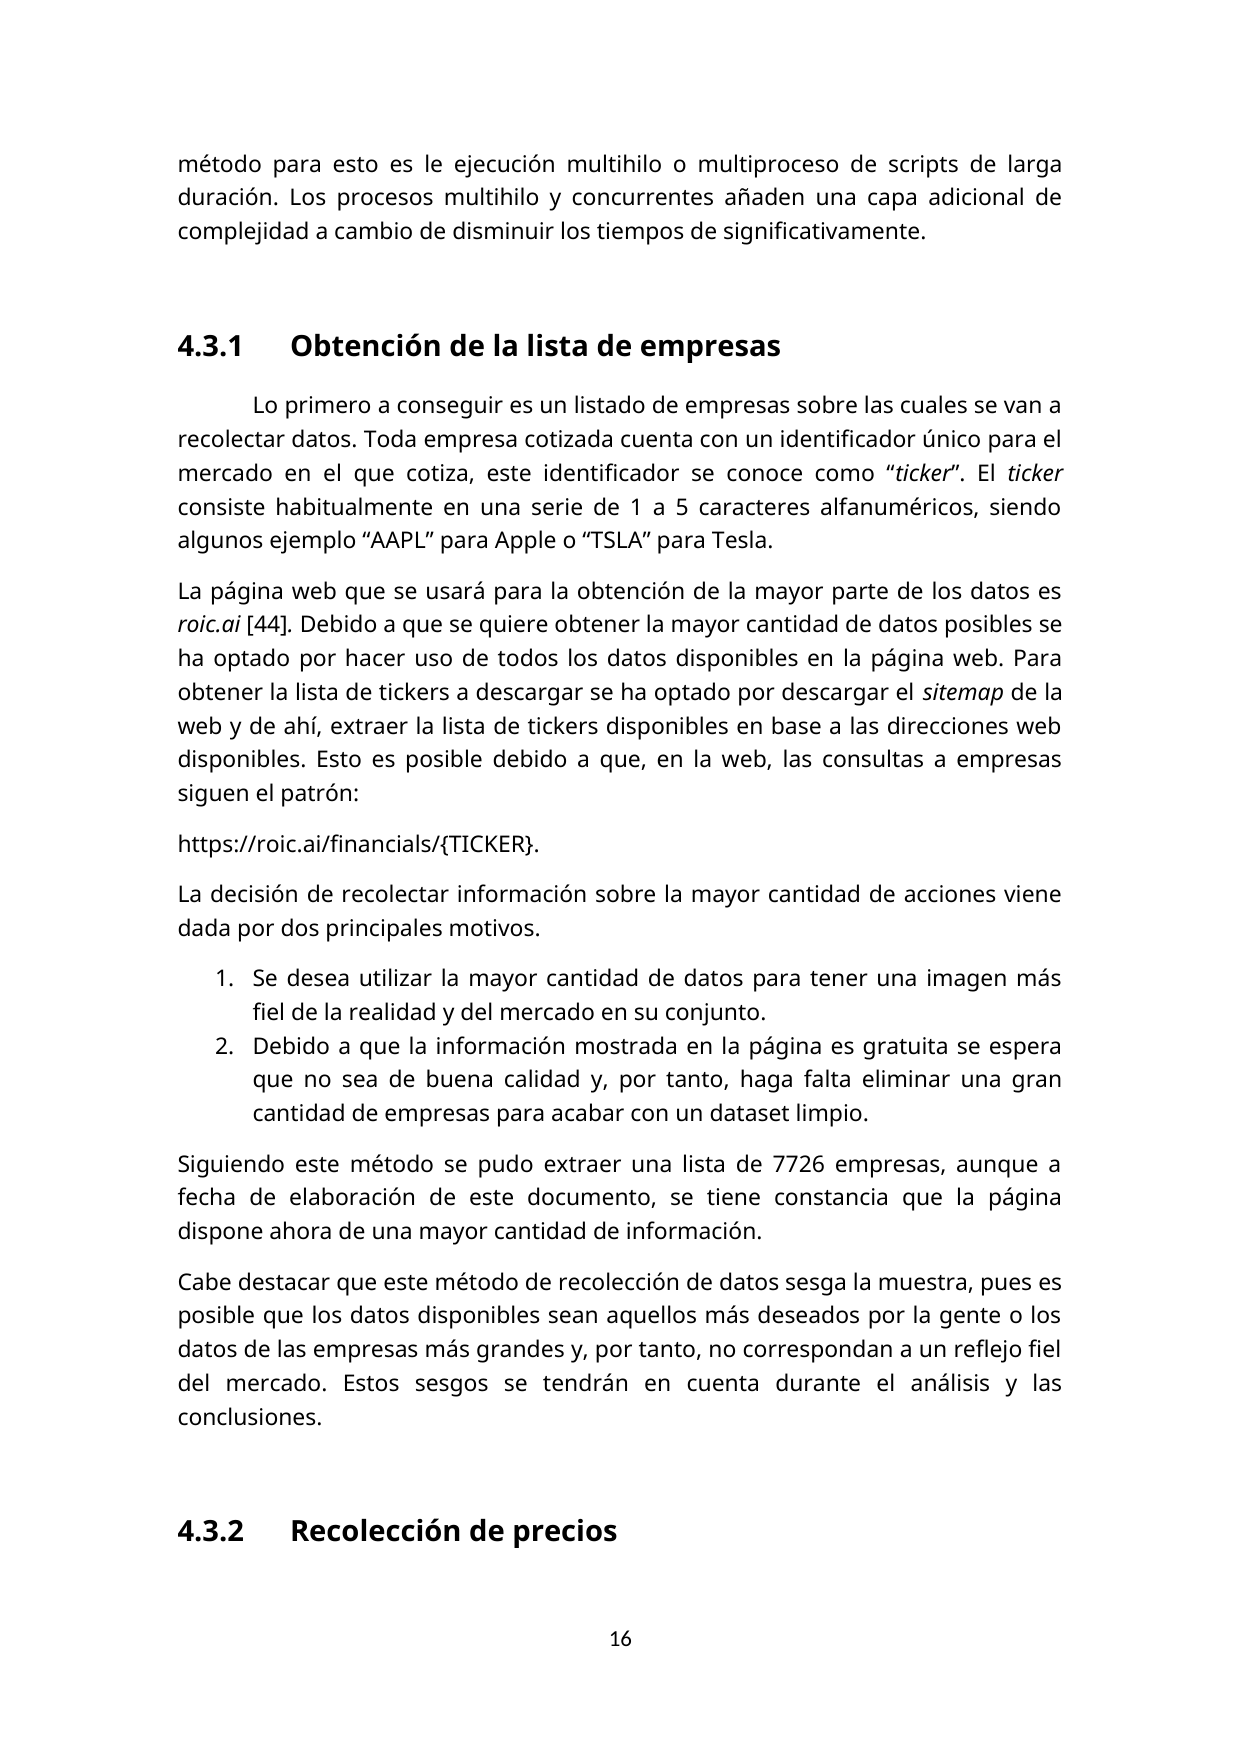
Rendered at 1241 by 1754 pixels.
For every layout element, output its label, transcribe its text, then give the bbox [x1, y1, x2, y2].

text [177, 148, 1063, 246]
text La decisión de recolectar información sobre la mayor cantidad de acciones viene dada por dos principales motivos. [177, 878, 1063, 943]
list Debido a que la información mostrada en la página es gratuita se espera que no sea de buena calidad y, por tanto, haga falta eliminar una gran cantidad de empresas para acabar con un dataset limpio. [215, 1030, 1063, 1128]
text Lo primero a conseguir es un listado de empresas sobre las cuales se van a recolectar datos. Toda empresa cotizada cuenta con un identificador único para el mercado en el que cotiza, este identificador se conoce como “ticker”. El ticker consiste habitualmente en una serie de 1 a 5 caracteres alfanuméricos, siendo algunos ejemplo “AAPL” para Apple o “TSLA” para Tesla. [177, 389, 1063, 556]
text https://roic.ai/financials/{TICKER}. [177, 828, 1063, 859]
text Siguiendo este método se pudo extraer una lista de 7726 empresas, aunque a fecha de elaboración de este documento, se tiene constancia que la página dispone ahora de una mayor cantidad de información. [177, 1148, 1063, 1246]
subtitle Recolección de precios [177, 1510, 1063, 1550]
text La página web que se usará para la obtención de la mayor parte de los datos es roic.ai. Debido a que se quiere obtener la mayor cantidad de datos posibles se ha optado por hacer uso de todos los datos disponibles en la página web. Para obtener la lista de tickers a descargar se ha optado por descargar el sitemap de la web y de ahí, extraer la lista de tickers disponibles en base a las direcciones web disponibles. Esto es posible debido a que, en la web, las consultas a empresas siguen el patrón: [177, 575, 1063, 808]
subtitle Obtención de la lista de empresas [177, 325, 1063, 365]
text Cabe destacar que este método de recolección de datos sesga la muestra, pues es posible que los datos disponibles sean aquellos más deseados por la gente o los datos de las empresas más grandes y, por tanto, no correspondan a un reflejo fiel del mercado. Estos sesgos se tendrán en cuenta durante el análisis y las conclusiones. [177, 1266, 1063, 1432]
list Se desea utilizar la mayor cantidad de datos para tener una imagen más fiel de la realidad y del mercado en su conjunto. [215, 962, 1063, 1027]
